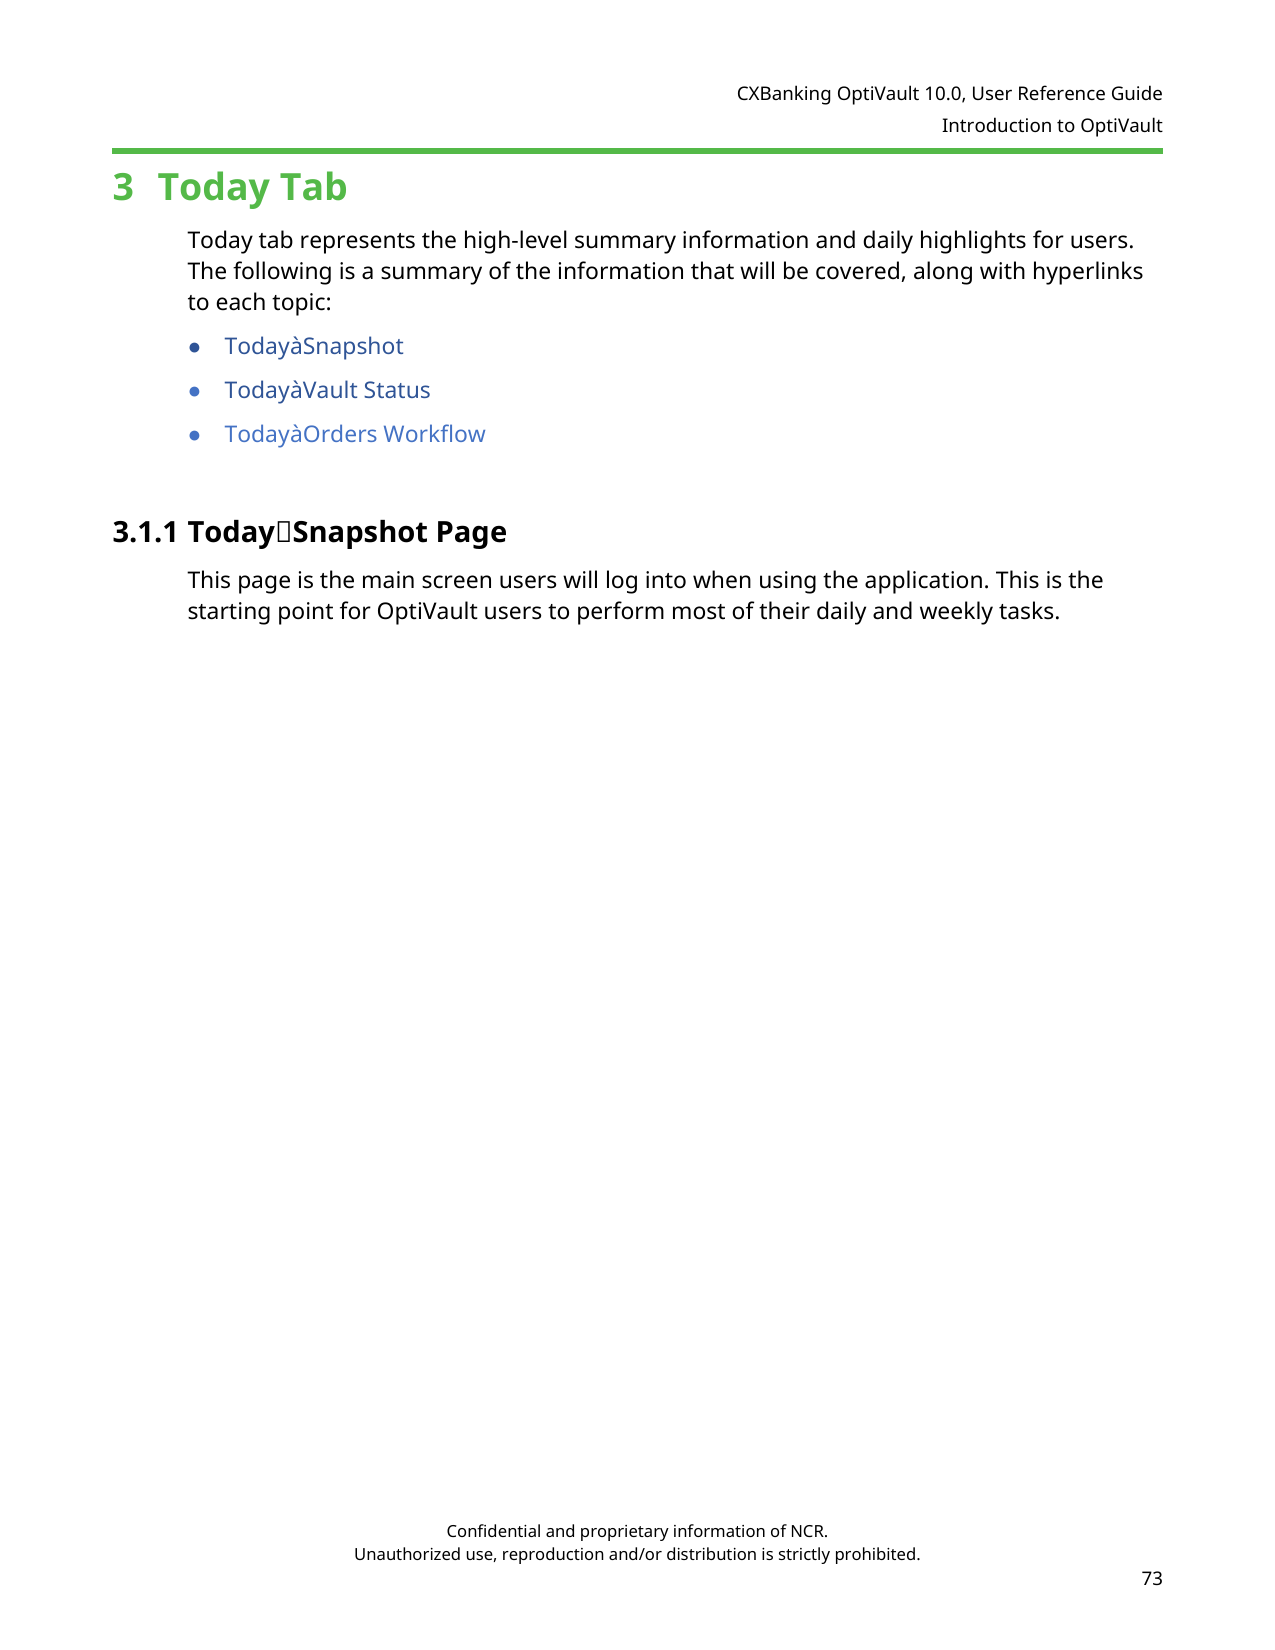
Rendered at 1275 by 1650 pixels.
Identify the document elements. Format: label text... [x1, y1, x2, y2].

subtitle TodaySnapshot Page [112, 512, 1163, 551]
subtitle Today Tab [112, 160, 1163, 211]
list TodayàSnapshot [187, 330, 1163, 361]
list TodayàOrders Workflow [187, 418, 1163, 449]
text Today tab represents the high-level summary information and daily highlights for users. The following is a summary of the information that will be covered, along with hyperlinks to each topic: [187, 224, 1163, 318]
list TodayàVault Status [187, 374, 1163, 405]
text This page is the main screen users will log into when using the application. This is the starting point for OptiVault users to perform most of their daily and weekly tasks. [187, 564, 1163, 626]
